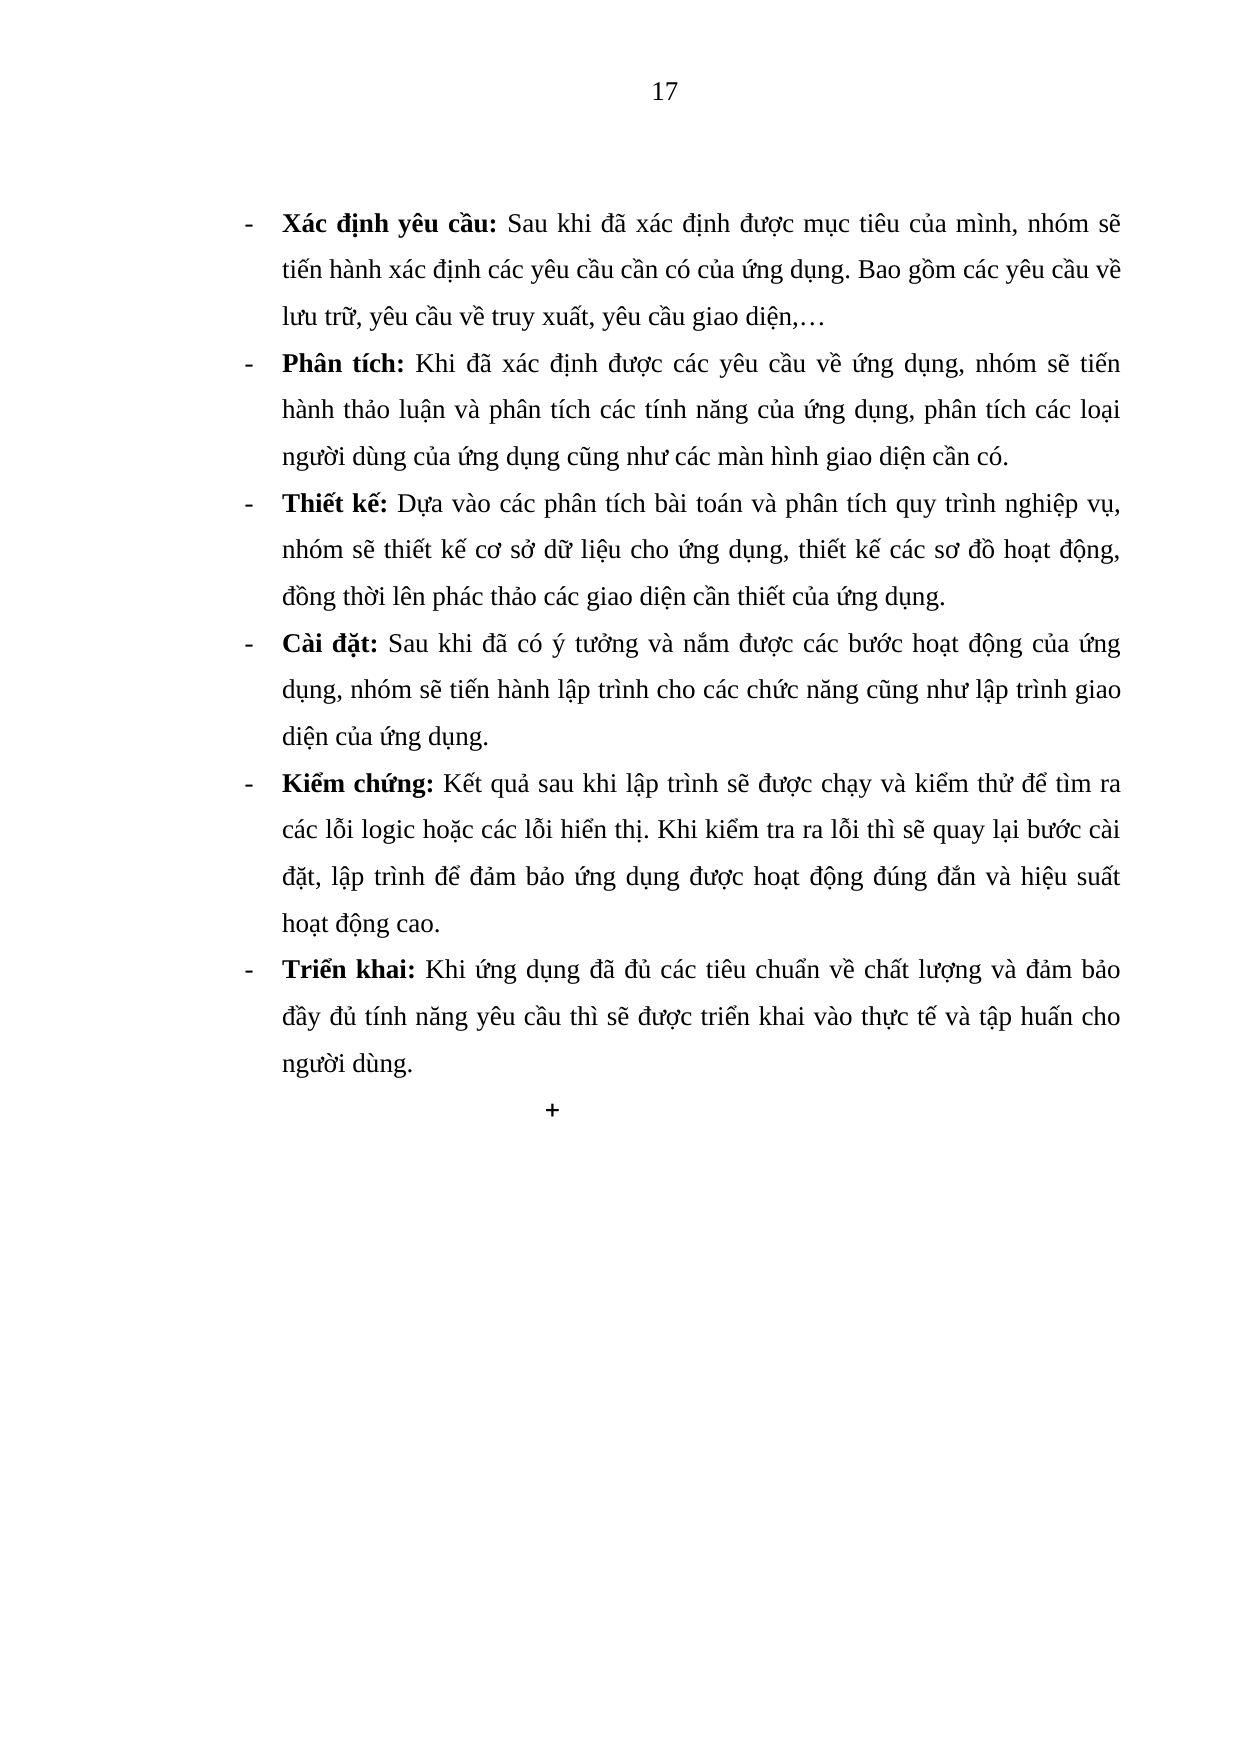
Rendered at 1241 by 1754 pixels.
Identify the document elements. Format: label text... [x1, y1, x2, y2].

list Cài đặt: Sau khi đã có ý tưởng và nắm được các bước hoạt động của ứng dụng, nhóm sẽ tiến hành lập trình cho các chức năng cũng như lập trình giao diện của ứng dụng. [244, 627, 1122, 751]
list Phân tích: Khi đã xác định được các yêu cầu về ứng dụng, nhóm sẽ tiến hành thảo luận và phân tích các tính năng của ứng dụng, phân tích các loại người dùng của ứng dụng cũng như các màn hình giao diện cần có. [244, 347, 1122, 471]
list Kiểm chứng: Kết quả sau khi lập trình sẽ được chạy và kiểm thử để tìm ra các lỗi logic hoặc các lỗi hiển thị. Khi kiểm tra ra lỗi thì sẽ quay lại bước cài đặt, lập trình để đảm bảo ứng dụng được hoạt động đúng đắn và hiệu suất hoạt động cao. [244, 767, 1122, 938]
list Xác định yêu cầu: Sau khi đã xác định được mục tiêu của mình, nhóm sẽ tiến hành xác định các yêu cầu cần có của ứng dụng. Bao gồm các yêu cầu về lưu trữ, yêu cầu về truy xuất, yêu cầu giao diện,… [244, 207, 1122, 331]
list Triển khai: Khi ứng dụng đã đủ các tiêu chuẩn về chất lượng và đảm bảo đầy đủ tính năng yêu cầu thì sẽ được triển khai vào thực tế và tập huấn cho người dùng. [244, 953, 1122, 1078]
list Thiết kế: Dựa vào các phân tích bài toán và phân tích quy trình nghiệp vụ, nhóm sẽ thiết kế cơ sở dữ liệu cho ứng dụng, thiết kế các sơ đồ hoạt động, đồng thời lên phác thảo các giao diện cần thiết của ứng dụng. [244, 487, 1122, 611]
